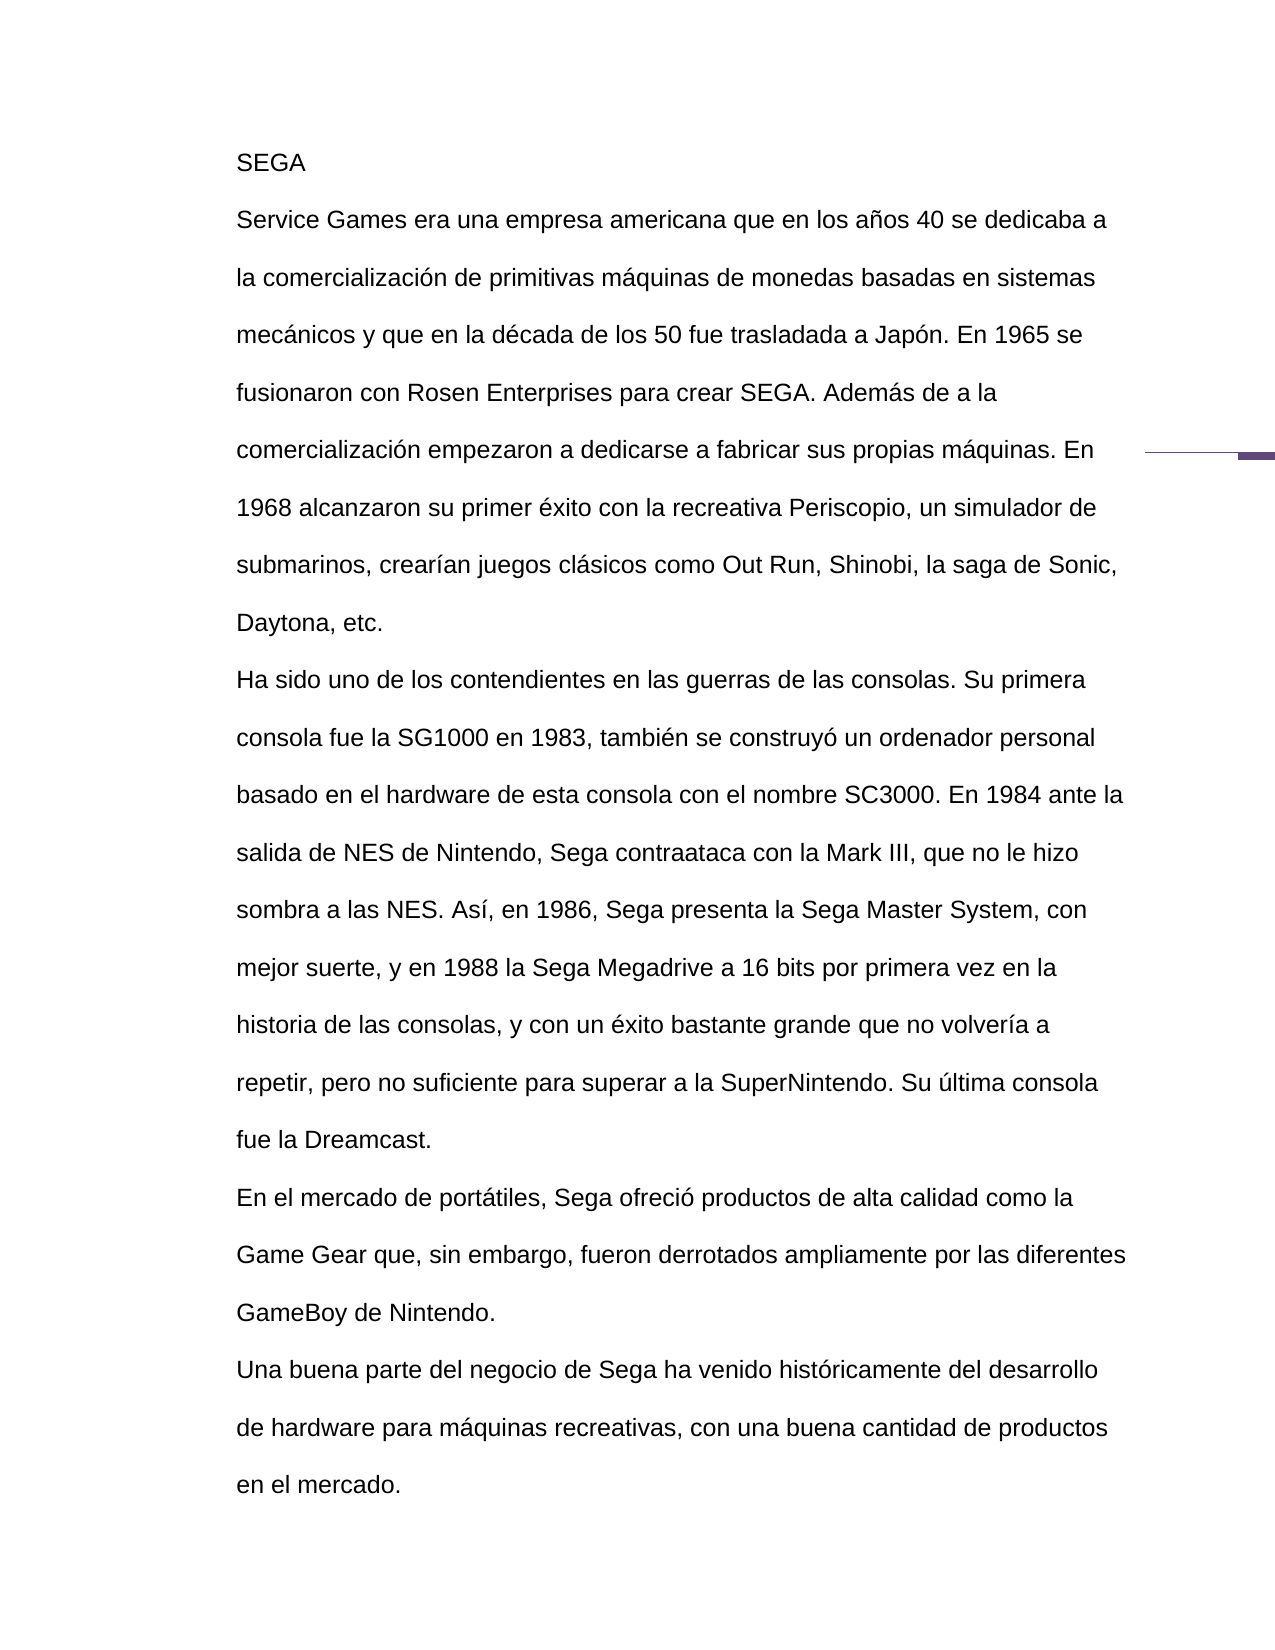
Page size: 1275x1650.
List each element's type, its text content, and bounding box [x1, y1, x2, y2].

text SEGA Service Games era una empresa americana que en los años 40 se dedicaba a la comercialización de primitivas máquinas de monedas basadas en sistemas mecánicos y que en la década de los 50 fue trasladada a Japón. En 1965 se fusionaron con Rosen Enterprises para crear SEGA. Además de a la comercialización empezaron a dedicarse a fabricar sus propias máquinas. En 1968 alcanzaron su primer éxito con la recreativa Periscopio, un simulador de submarinos, crearían juegos clásicos como Out Run, Shinobi, la saga de Sonic, Daytona, etc. Ha sido uno de los contendientes en las guerras de las consolas. Su primera consola fue la SG1000 en 1983, también se construyó un ordenador personal basado en el hardware de esta consola con el nombre SC3000. En 1984 ante la salida de NES de Nintendo, Sega contraataca con la Mark III, que no le hizo sombra a las NES. Así, en 1986, Sega presenta la Sega Master System, con mejor suerte, y en 1988 la Sega Megadrive a 16 bits por primera vez en la historia de las consolas, y con un éxito bastante grande que no volvería a repetir, pero no suficiente para superar a la SuperNintendo. Su última consola fue la Dreamcast. En el mercado de portátiles, Sega ofreció productos de alta calidad como la Game Gear que, sin embargo, fueron derrotados ampliamente por las diferentes GameBoy de Nintendo. Una buena parte del negocio de Sega ha venido históricamente del desarrollo de hardware para máquinas recreativas, con una buena cantidad de productos en el mercado. [236, 148, 1127, 1499]
